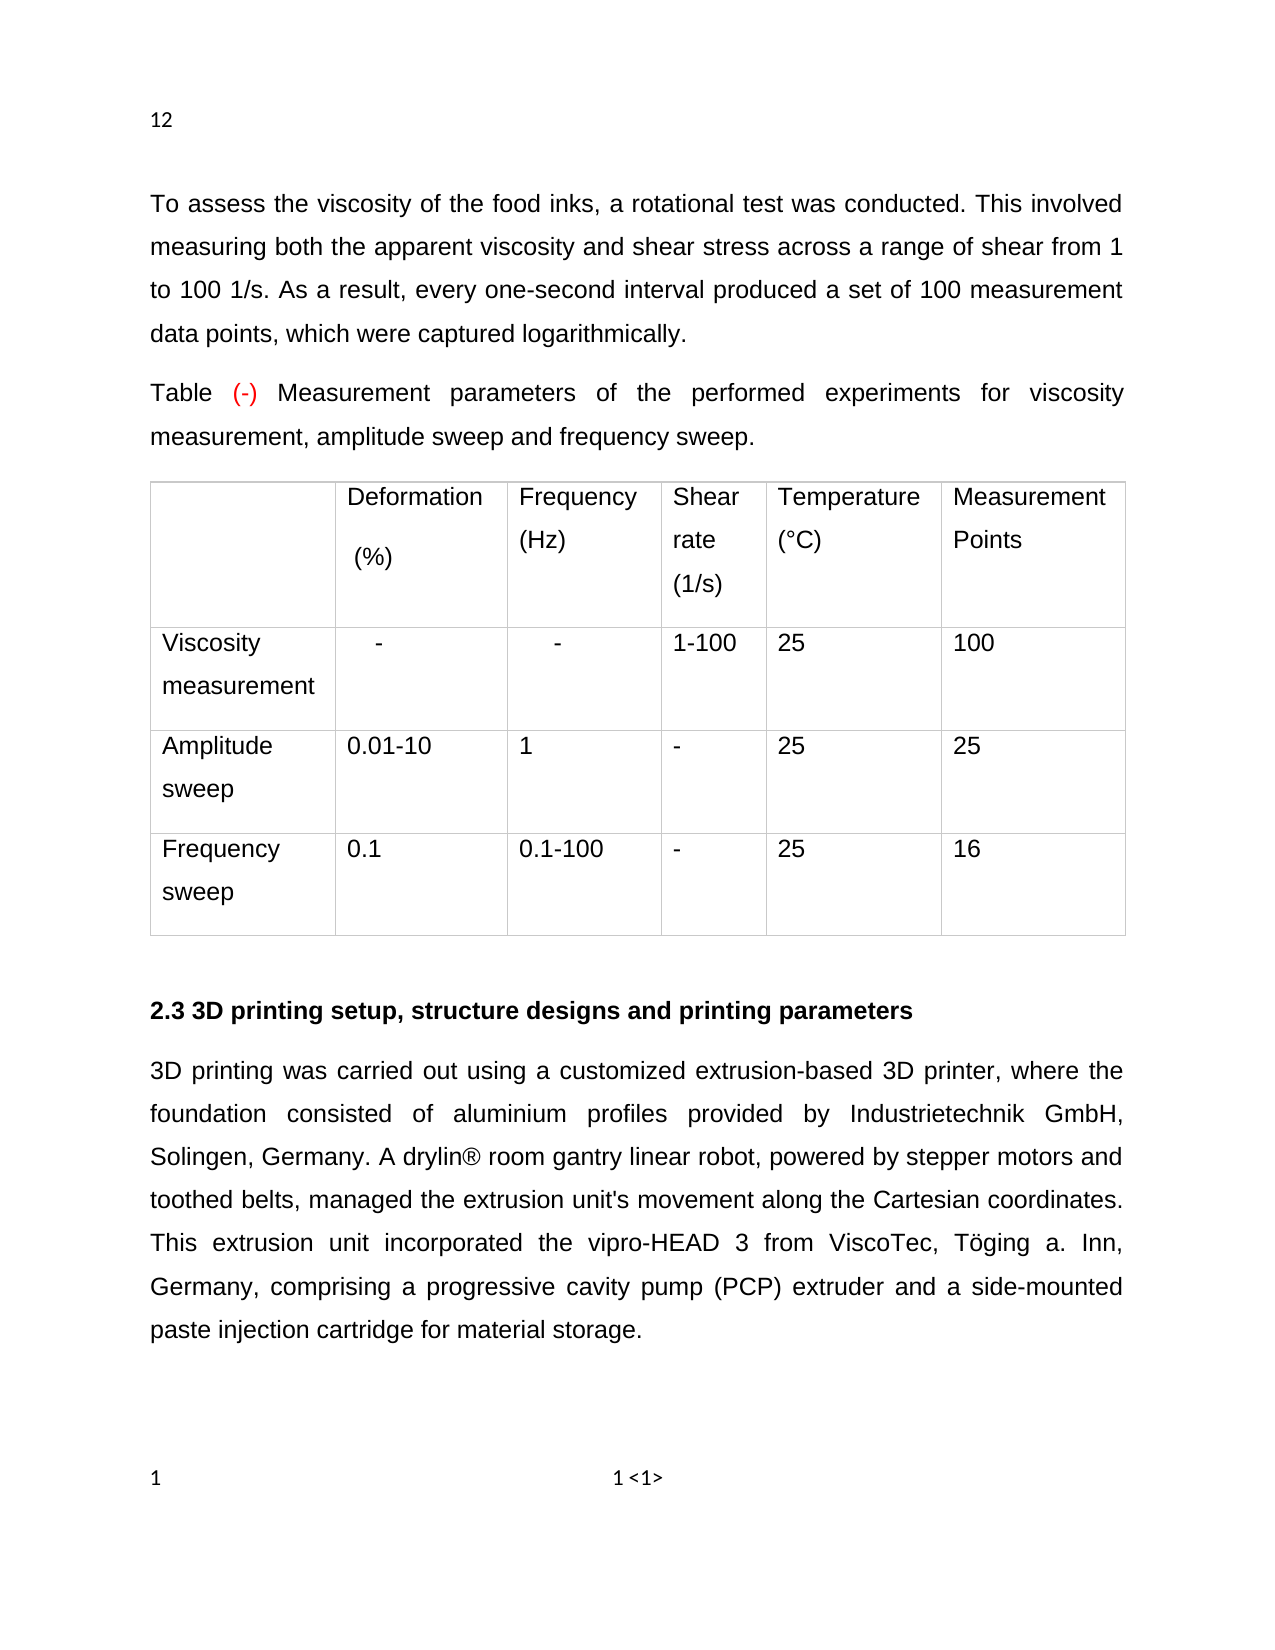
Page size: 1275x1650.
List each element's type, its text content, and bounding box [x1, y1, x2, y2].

text 3D printing was carried out using a customized extrusion-based 3D printer, where the foundation consisted of aluminium profiles provided by Industrietechnik GmbH, Solingen, Germany. A drylin® room gantry linear robot, powered by stepper motors and toothed belts, managed the extrusion unit's movement along the Cartesian coordinates. This extrusion unit incorporated the vipro-HEAD 3 from ViscoTec, Töging a. Inn, Germany, comprising a progressive cavity pump (PCP) extruder and a side-mounted paste injection cartridge for material storage. [150, 1056, 1125, 1343]
table_cell 0.1-100 [508, 834, 661, 935]
table_cell Viscosity measurement [151, 628, 335, 730]
table_header Deformation (%) [336, 483, 507, 627]
table_cell Frequency sweep [151, 834, 335, 935]
table_cell - [662, 731, 766, 833]
table_cell 1-100 [662, 628, 766, 730]
table_cell - [662, 834, 766, 935]
table_cell - [336, 628, 507, 730]
table_header [151, 483, 335, 627]
text To assess the viscosity of the food inks, a rotational test was conducted. This involved measuring both the apparent viscosity and shear stress across a range of shear from 1 to 100 1/s. As a result, every one-second interval produced a set of 100 measurement data points, which were captured logarithmically. [150, 189, 1125, 347]
table_cell 25 [767, 628, 941, 730]
table_header Frequency (Hz) [508, 483, 661, 627]
table_cell 16 [942, 834, 1125, 935]
table_header Measurement Points [942, 483, 1125, 627]
table_cell 0.1 [336, 834, 507, 935]
table_cell 1 [508, 731, 661, 833]
table_cell 100 [942, 628, 1125, 730]
text 2.3 3D printing setup, structure designs and printing parameters [150, 996, 1125, 1025]
table_header Shear rate (1/s) [662, 483, 766, 627]
table_cell 25 [767, 834, 941, 935]
table_cell Amplitude sweep [151, 731, 335, 833]
table_cell 0.01-10 [336, 731, 507, 833]
table_cell 25 [942, 731, 1125, 833]
table_cell - [508, 628, 661, 730]
table_header Temperature (°C) [767, 483, 941, 627]
text Table (-) Measurement parameters of the performed experiments for viscosity measurement, amplitude sweep and frequency sweep. [150, 378, 1125, 450]
table_cell 25 [767, 731, 941, 833]
